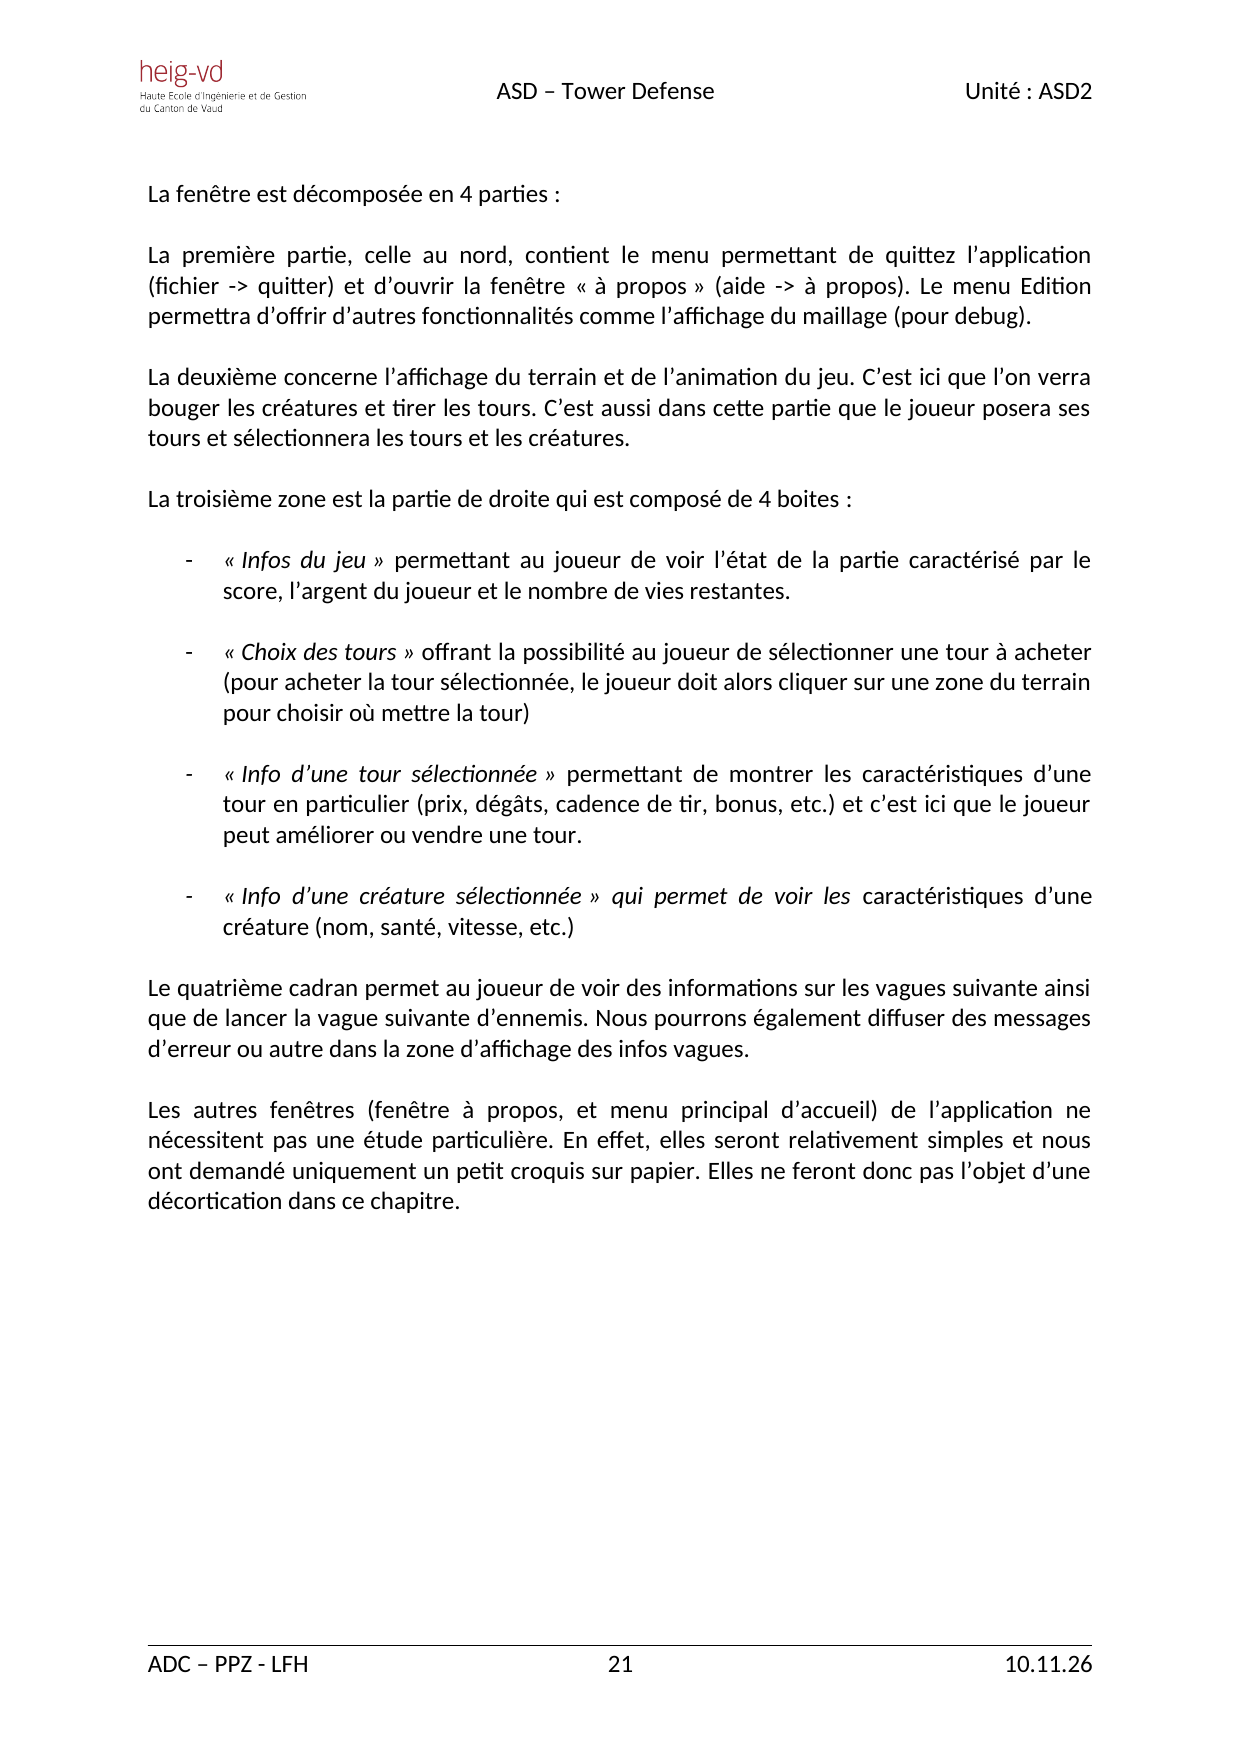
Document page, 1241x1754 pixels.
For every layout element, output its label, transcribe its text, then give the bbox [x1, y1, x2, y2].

picture [136, 57, 310, 114]
text Les autres fenêtres (fenêtre à propos, et menu principal d’accueil) de l’application ne nécessitent pas une étude particulière. En effet, elles seront relativement simples et nous ont demandé uniquement un petit croquis sur papier. Elles ne feront donc pas l’objet d’une décortication dans ce chapitre. [148, 1094, 1092, 1216]
list « Choix des tours » offrant la possibilité au joueur de sélectionner une tour à acheter (pour acheter la tour sélectionnée, le joueur doit alors cliquer sur une zone du terrain pour choisir où mettre la tour) [185, 636, 1092, 728]
list « Infos du jeu » permettant au joueur de voir l’état de la partie caractérisé par le score, l’argent du joueur et le nombre de vies restantes. [185, 544, 1092, 606]
text La première partie, celle au nord, contient le menu permettant de quittez l’application (fichier -> quitter) et d’ouvrir la fenêtre « à propos » (aide -> à propos). Le menu Edition permettra d’offrir d’autres fonctionnalités comme l’affichage du maillage (pour debug). [148, 239, 1092, 331]
list « Info d’une créature sélectionnée » qui permet de voir les caractéristiques d’une créature (nom, santé, vitesse, etc.) [185, 880, 1092, 941]
text La deuxième concerne l’affichage du terrain et de l’animation du jeu. C’est ici que l’on verra bouger les créatures et tirer les tours. C’est aussi dans cette partie que le joueur posera ses tours et sélectionnera les tours et les créatures. [148, 361, 1092, 453]
list « Info d’une tour sélectionnée » permettant de montrer les caractéristiques d’une tour en particulier (prix, dégâts, cadence de tir, bonus, etc.) et c’est ici que le joueur peut améliorer ou vendre une tour. [185, 758, 1092, 850]
text Le quatrième cadran permet au joueur de voir des informations sur les vagues suivante ainsi que de lancer la vague suivante d’ennemis. Nous pourrons également diffuser des messages d’erreur ou autre dans la zone d’affichage des infos vagues. [148, 972, 1092, 1063]
text La fenêtre est décomposée en 4 parties : [148, 178, 1092, 209]
text La troisième zone est la partie de droite qui est composé de 4 boites : [148, 483, 1092, 514]
